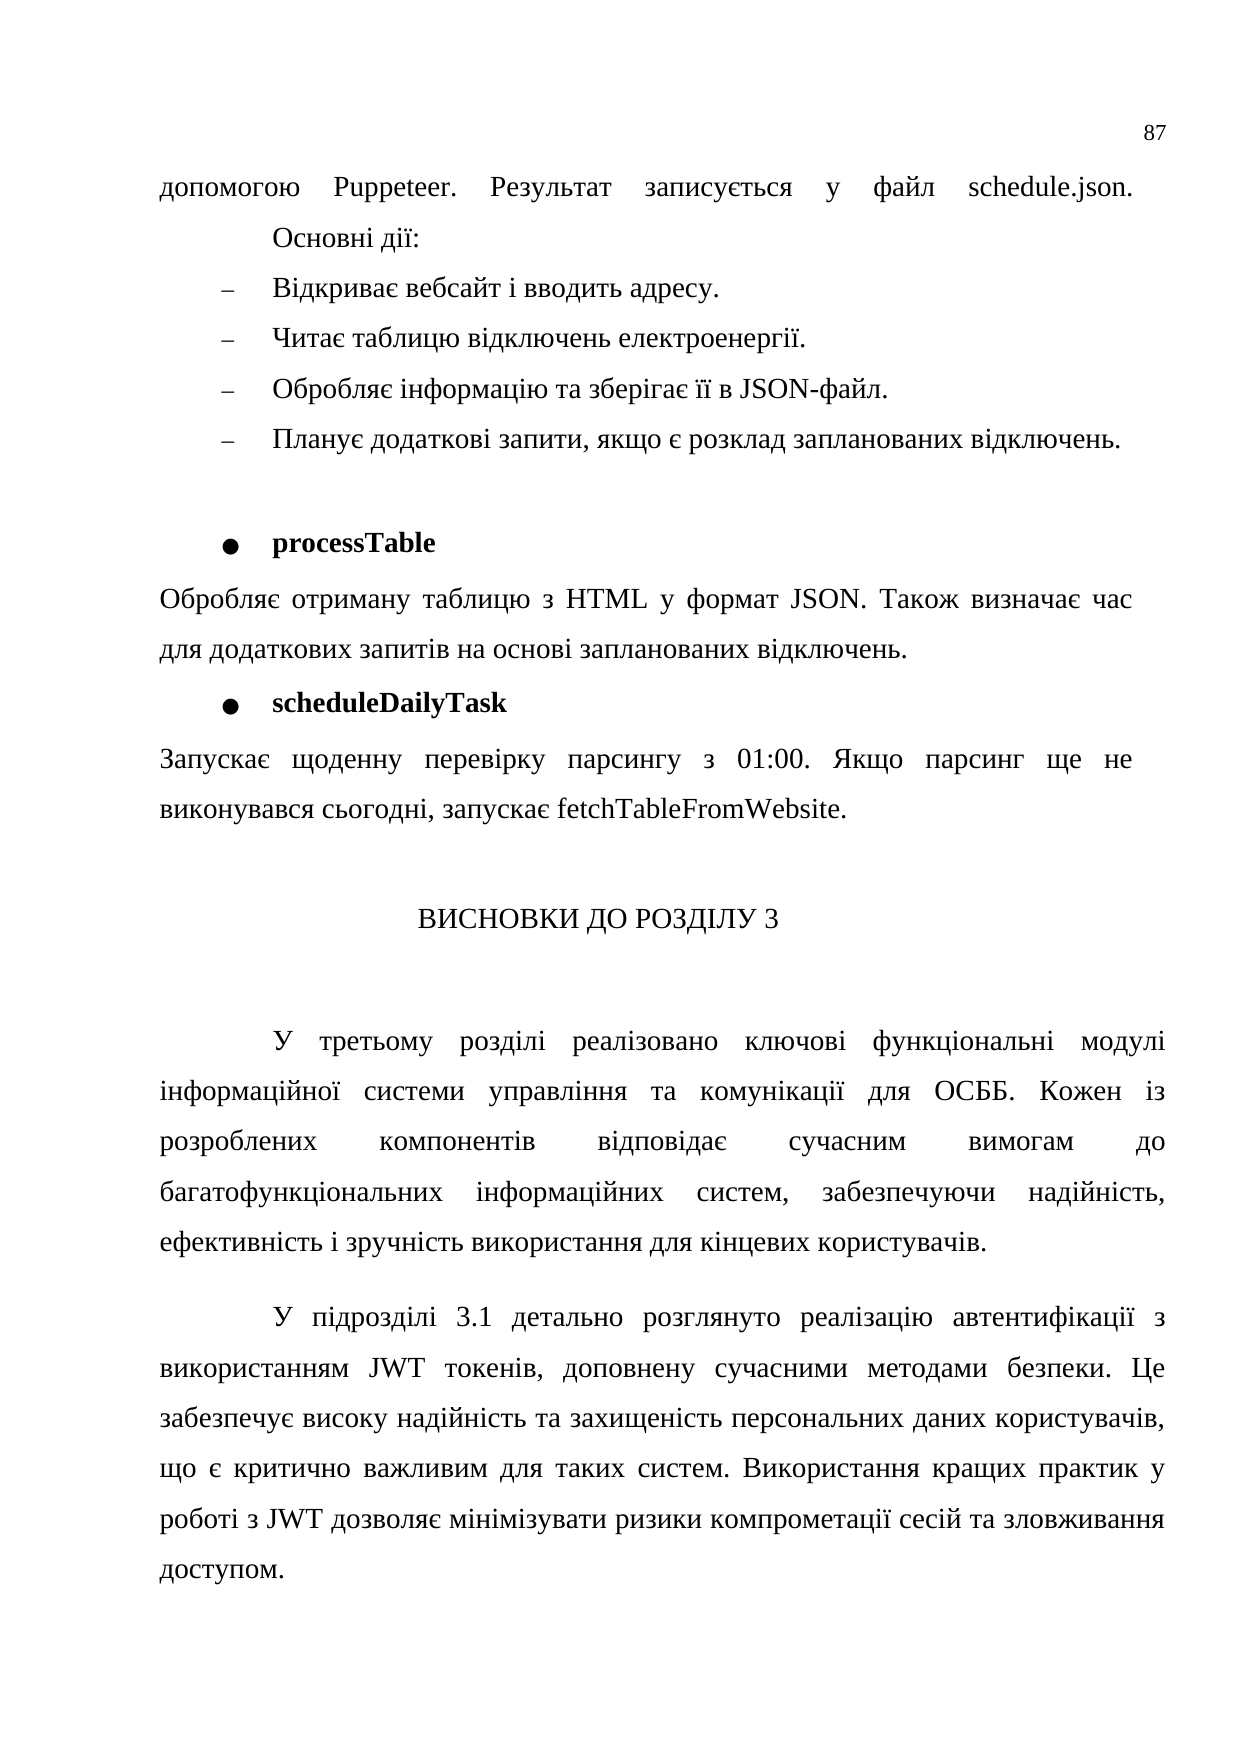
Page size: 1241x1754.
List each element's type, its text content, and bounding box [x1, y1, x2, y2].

list scheduleDailyTask Запускає щоденну перевірку парсингу з 01:00. Якщо парсинг ще не виконувався сьогодні, запускає fetchTableFromWebsite. [159, 682, 1134, 825]
list processTable Обробляє отриману таблицю з HTML у формат JSON. Також визначає час для додаткових запитів на основі запланованих відключень. [159, 522, 1134, 665]
list Планує додаткові запити, якщо є розклад запланованих відключень. [159, 421, 1134, 455]
list Обробляє інформацію та зберігає її в JSON-файл. [159, 371, 1134, 404]
list Читає таблицю відключень електроенергії. [159, 321, 1134, 354]
subtitle ВИСНОВКИ ДО РОЗДІЛУ 3 [159, 902, 1037, 935]
text У підрозділі 3.1 детально розглянуто реалізацію автентифікації з використанням JWT токенів, доповнену сучасними методами безпеки. Це забезпечує високу надійність та захищеність персональних даних користувачів, що є критично важливим для таких систем. Використання кращих практик у роботі з JWT дозволяє мінімізувати ризики компрометації сесій та зловживання доступом. [159, 1299, 1166, 1584]
list Відкриває вебсайт і вводить адресу. [159, 270, 1134, 304]
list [159, 169, 1134, 253]
text У третьому розділі реалізовано ключові функціональні модулі інформаційної системи управління та комунікації для ОСББ. Кожен із розроблених компонентів відповідає сучасним вимогам до багатофункціональних інформаційних систем, забезпечуючи надійність, ефективність і зручність використання для кінцевих користувачів. [159, 1023, 1166, 1258]
